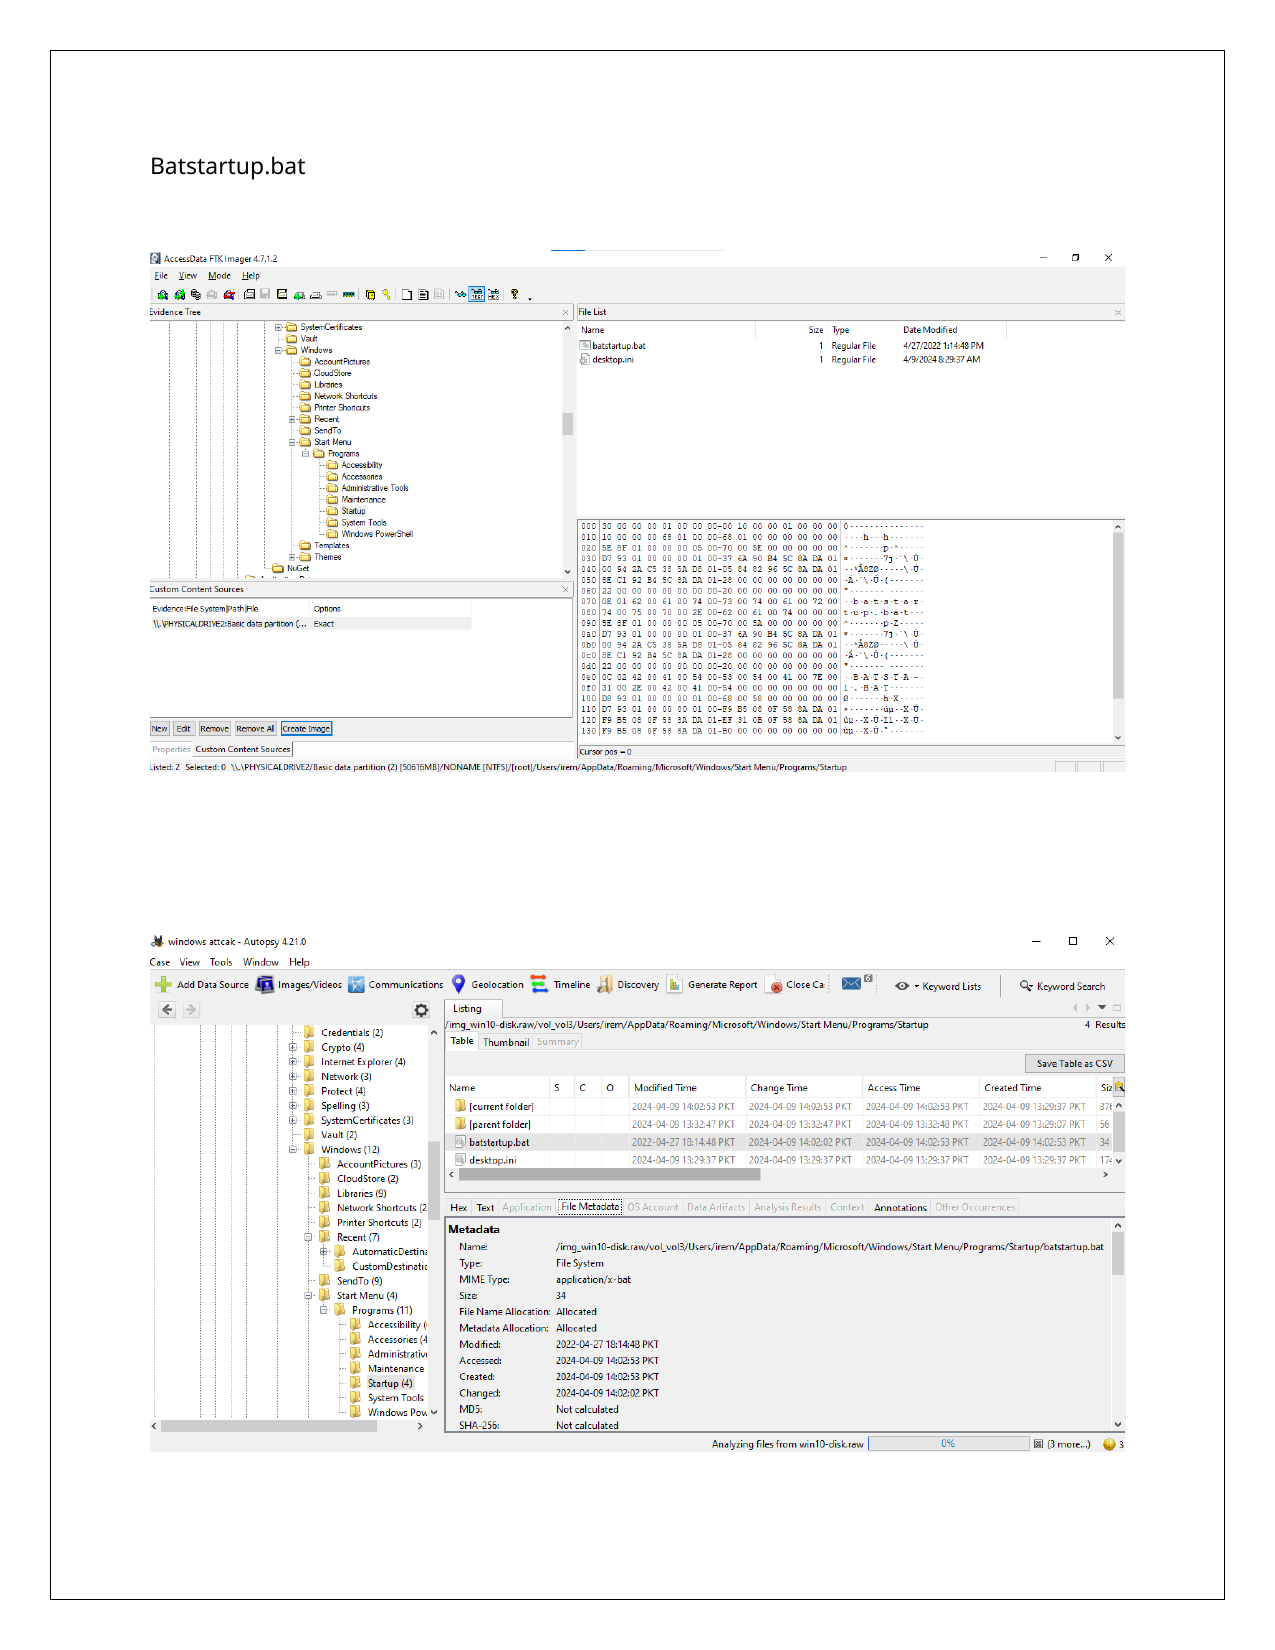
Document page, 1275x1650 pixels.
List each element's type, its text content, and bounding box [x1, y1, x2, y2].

picture [150, 250, 1125, 772]
text Batstartup.bat [150, 150, 1125, 181]
picture [150, 931, 1125, 1452]
